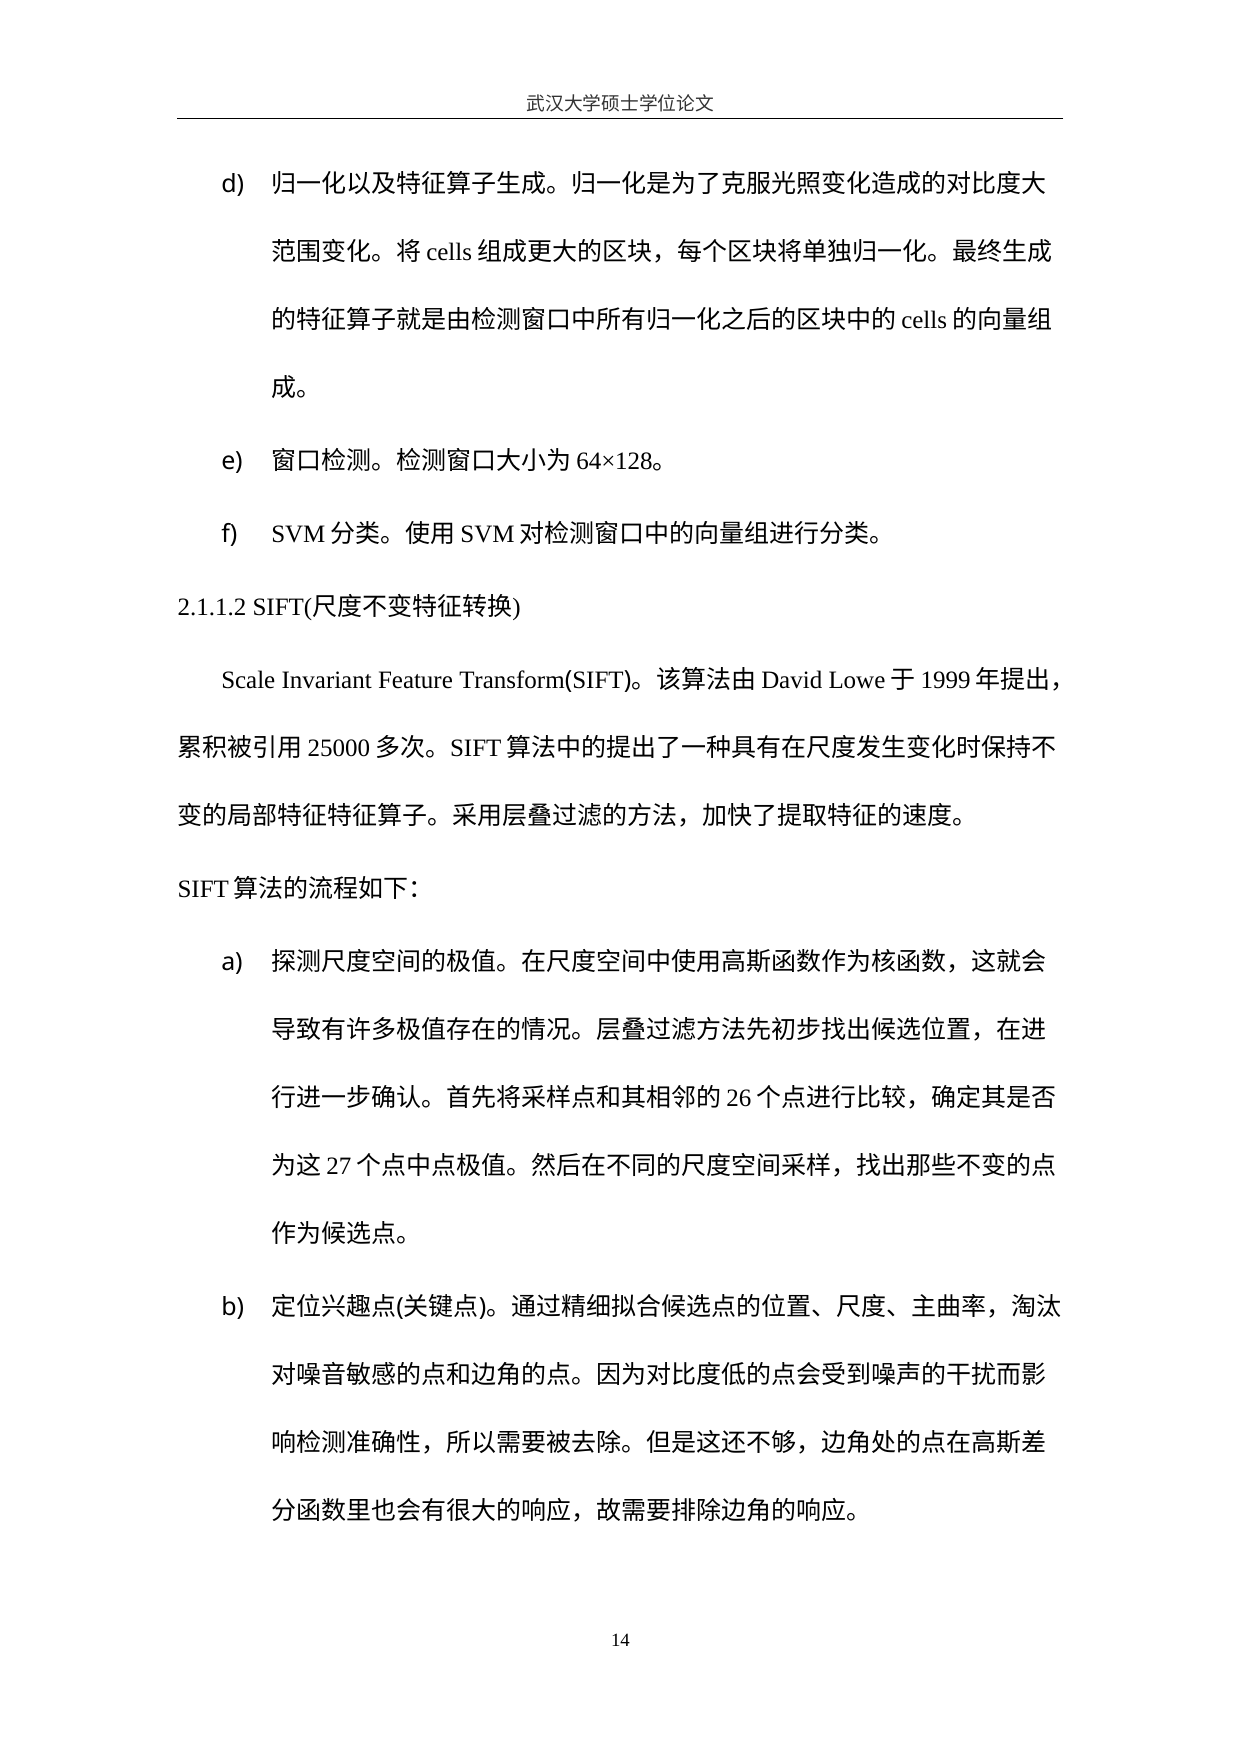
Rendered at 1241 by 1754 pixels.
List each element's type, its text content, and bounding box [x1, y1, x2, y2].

list 探测尺度空间的极值。在尺度空间中使用高斯函数作为核函数，这就会导致有许多极值存在的情况。层叠过滤方法先初步找出候选位置，在进行进一步确认。首先将采样点和其相邻的26个点进行比较，确定其是否为这27个点中点极值。然后在不同的尺度空间采样，找出那些不变的点作为候选点。 [221, 926, 1063, 1266]
list 定位兴趣点(关键点)。通过精细拟合候选点的位置、尺度、主曲率，淘汰对噪音敏感的点和边角的点。因为对比度低的点会受到噪声的干扰而影响检测准确性，所以需要被去除。但是这还不够，边角处的点在高斯差分函数里也会有很大的响应，故需要排除边角的响应。 [221, 1271, 1063, 1542]
text 2.1.1.2 SIFT(尺度不变特征转换) [177, 571, 1063, 639]
list 窗口检测。检测窗口大小为64×128。 [221, 424, 1063, 492]
text Scale Invariant Feature Transform(SIFT)。该算法由David Lowe于1999年提出，累积被引用25000多次。SIFT算法中的提出了一种具有在尺度发生变化时保持不变的局部特征特征算子。采用层叠过滤的方法，加快了提取特征的速度。 [177, 644, 1063, 848]
list SVM分类。使用SVM对检测窗口中的向量组进行分类。 [221, 498, 1063, 566]
list 归一化以及特征算子生成。归一化是为了克服光照变化造成的对比度大范围变化。将cells组成更大的区块，每个区块将单独归一化。最终生成的特征算子就是由检测窗口中所有归一化之后的区块中的cells的向量组成。 [221, 148, 1063, 419]
text SIFT算法的流程如下： [177, 853, 1063, 921]
